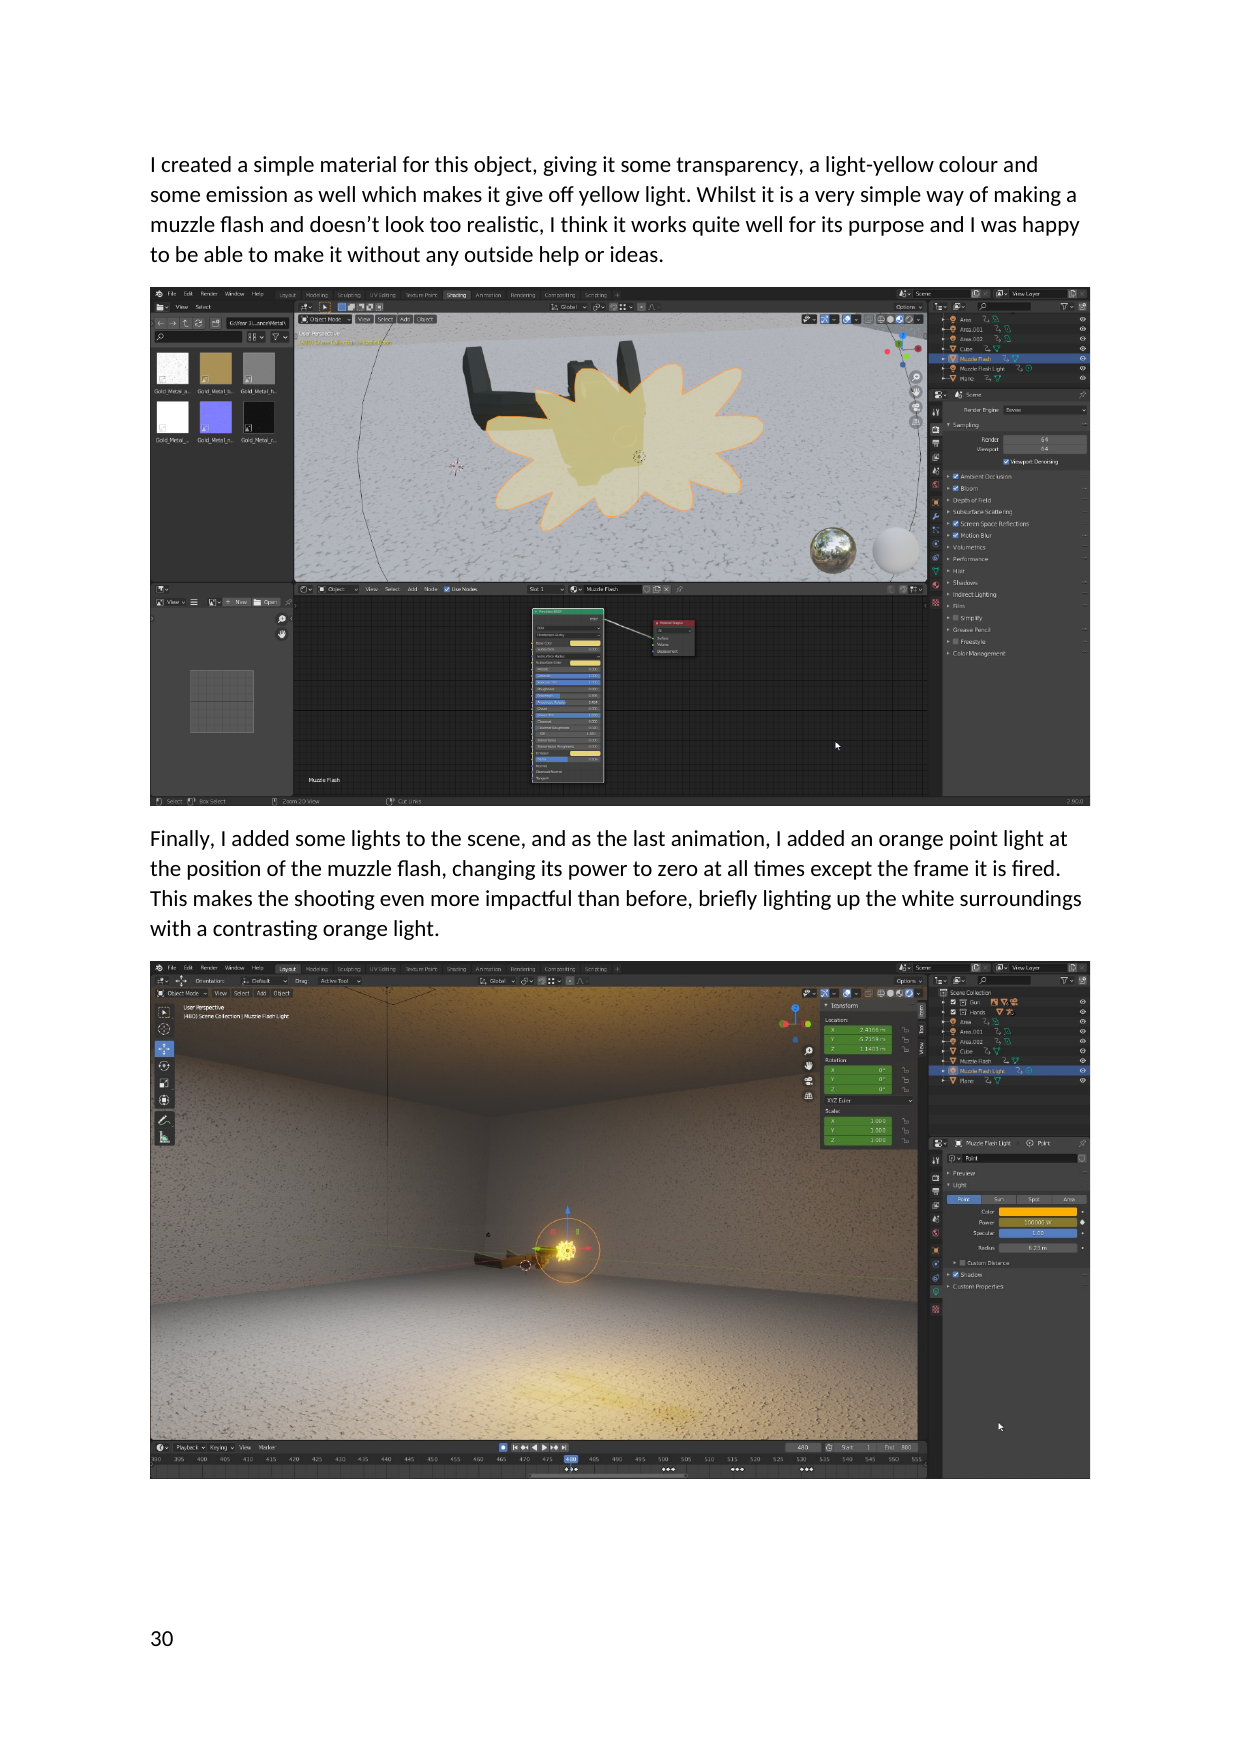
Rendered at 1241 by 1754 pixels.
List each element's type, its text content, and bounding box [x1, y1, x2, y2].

picture [150, 287, 1091, 806]
text I created a simple material for this object, giving it some transparency, a light-yellow colour and some emission as well which makes it give off yellow light. Whilst it is a very simple way of making a muzzle flash and doesn’t look too realistic, I think it works quite well for its purpose and I was happy to be able to make it without any outside help or ideas. [150, 150, 1090, 269]
text Finally, I added some lights to the scene, and as the last animation, I added an orange point light at the position of the muzzle flash, changing its power to zero at all times except the frame it is fired. This makes the shooting even more impactful than before, briefly lighting up the white surroundings with a contrasting orange light. [150, 824, 1090, 943]
picture [150, 961, 1091, 1479]
